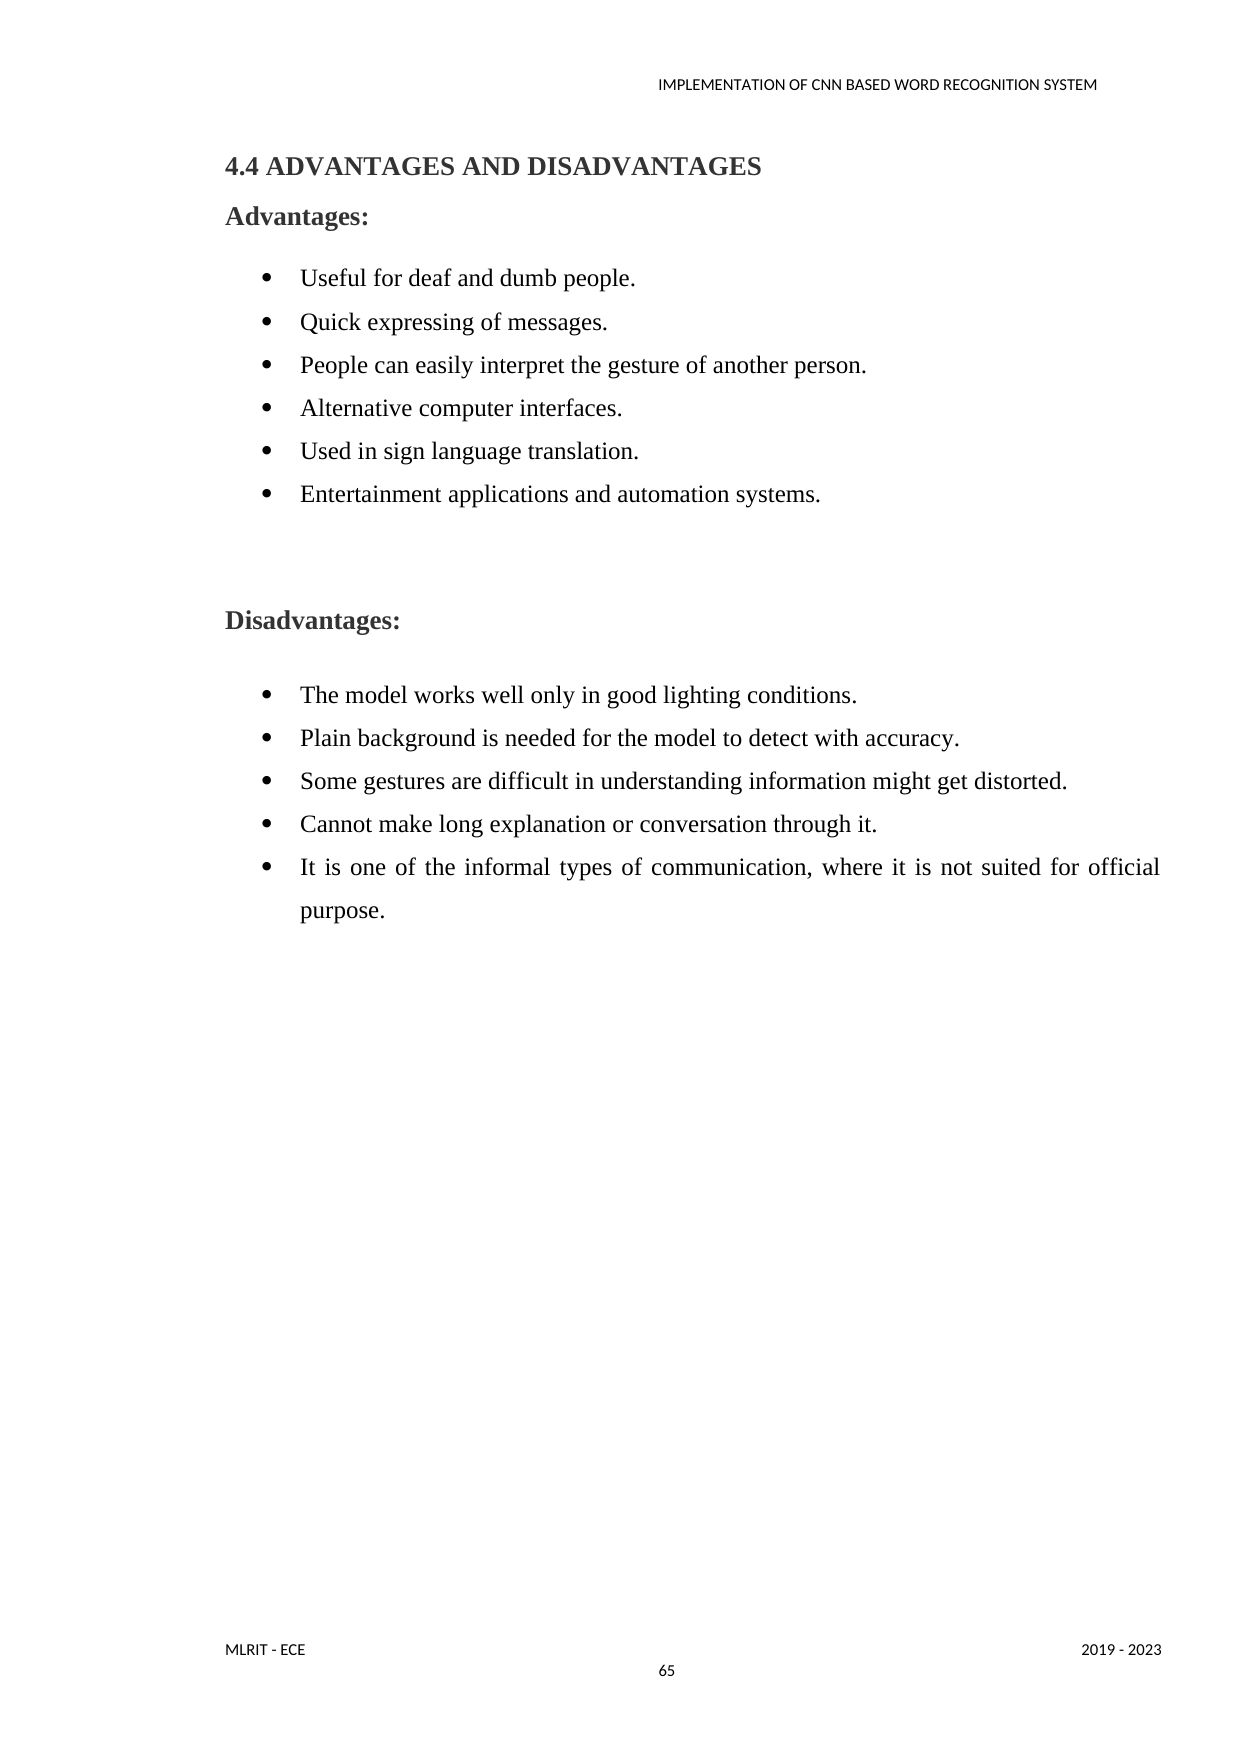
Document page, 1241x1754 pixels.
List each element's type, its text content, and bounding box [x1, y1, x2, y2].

list Used in sign language translation. [262, 436, 1161, 465]
list Useful for deaf and dumb people. [262, 263, 1161, 292]
list It is one of the informal types of communication, where it is not suited for official purpose. [262, 852, 1161, 924]
text 4.4 ADVANTAGES AND DISADVANTAGES [225, 150, 1165, 181]
list Cannot make long explanation or conversation through it. [262, 809, 1161, 838]
list Some gestures are difficult in understanding information might get distorted. [262, 766, 1161, 795]
text Disadvantages: [225, 604, 1165, 635]
list The model works well only in good lighting conditions. [262, 680, 1161, 709]
list Alternative computer interfaces. [262, 393, 1161, 422]
list Plain background is needed for the model to detect with accuracy. [262, 723, 1161, 752]
list Entertainment applications and automation systems. [262, 479, 1161, 508]
text Advantages: [225, 200, 1165, 231]
list Quick expressing of messages. [262, 307, 1161, 335]
list People can easily interpret the gesture of another person. [262, 350, 1161, 378]
